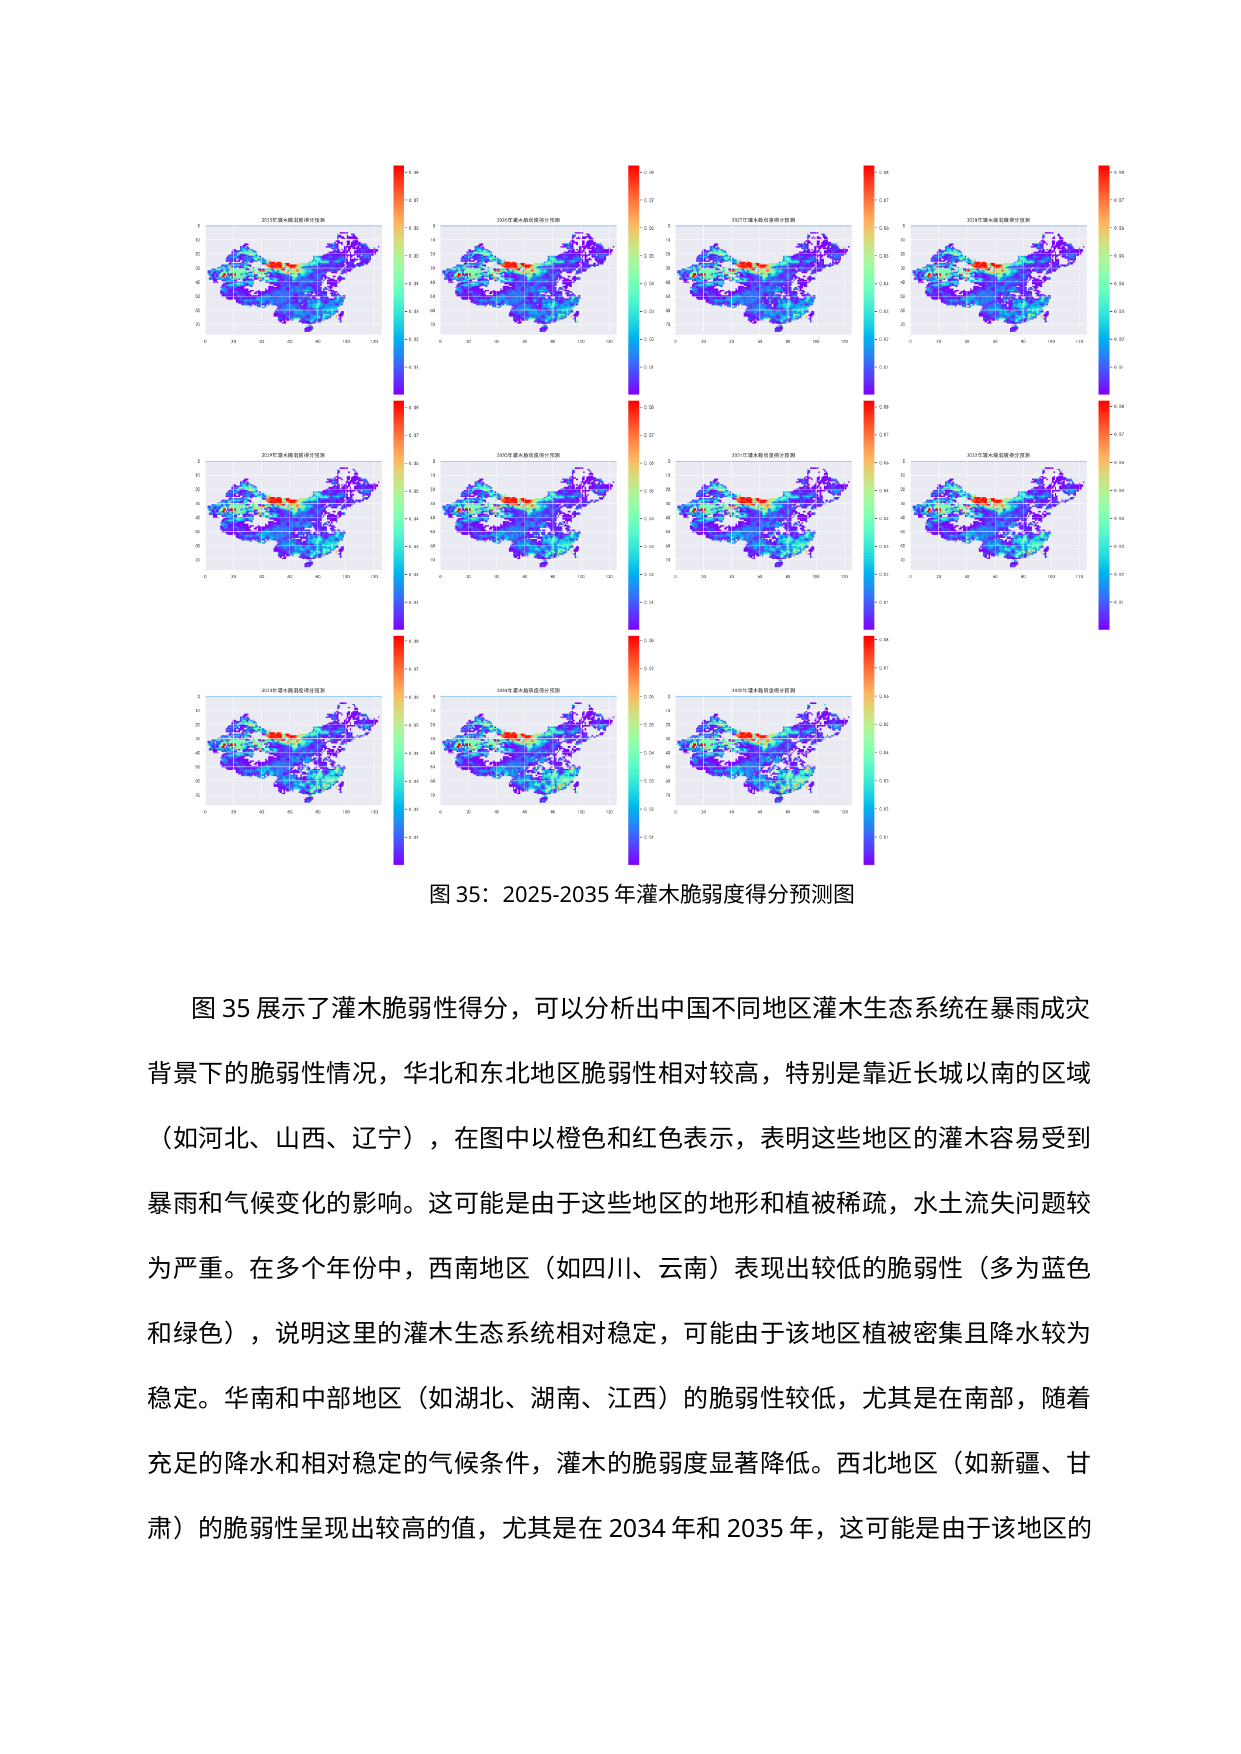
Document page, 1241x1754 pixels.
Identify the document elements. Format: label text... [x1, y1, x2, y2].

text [148, 974, 1092, 1559]
text 图35：2025-2035年灌木脆弱度得分预测图 [148, 877, 1092, 909]
picture [191, 162, 1135, 869]
